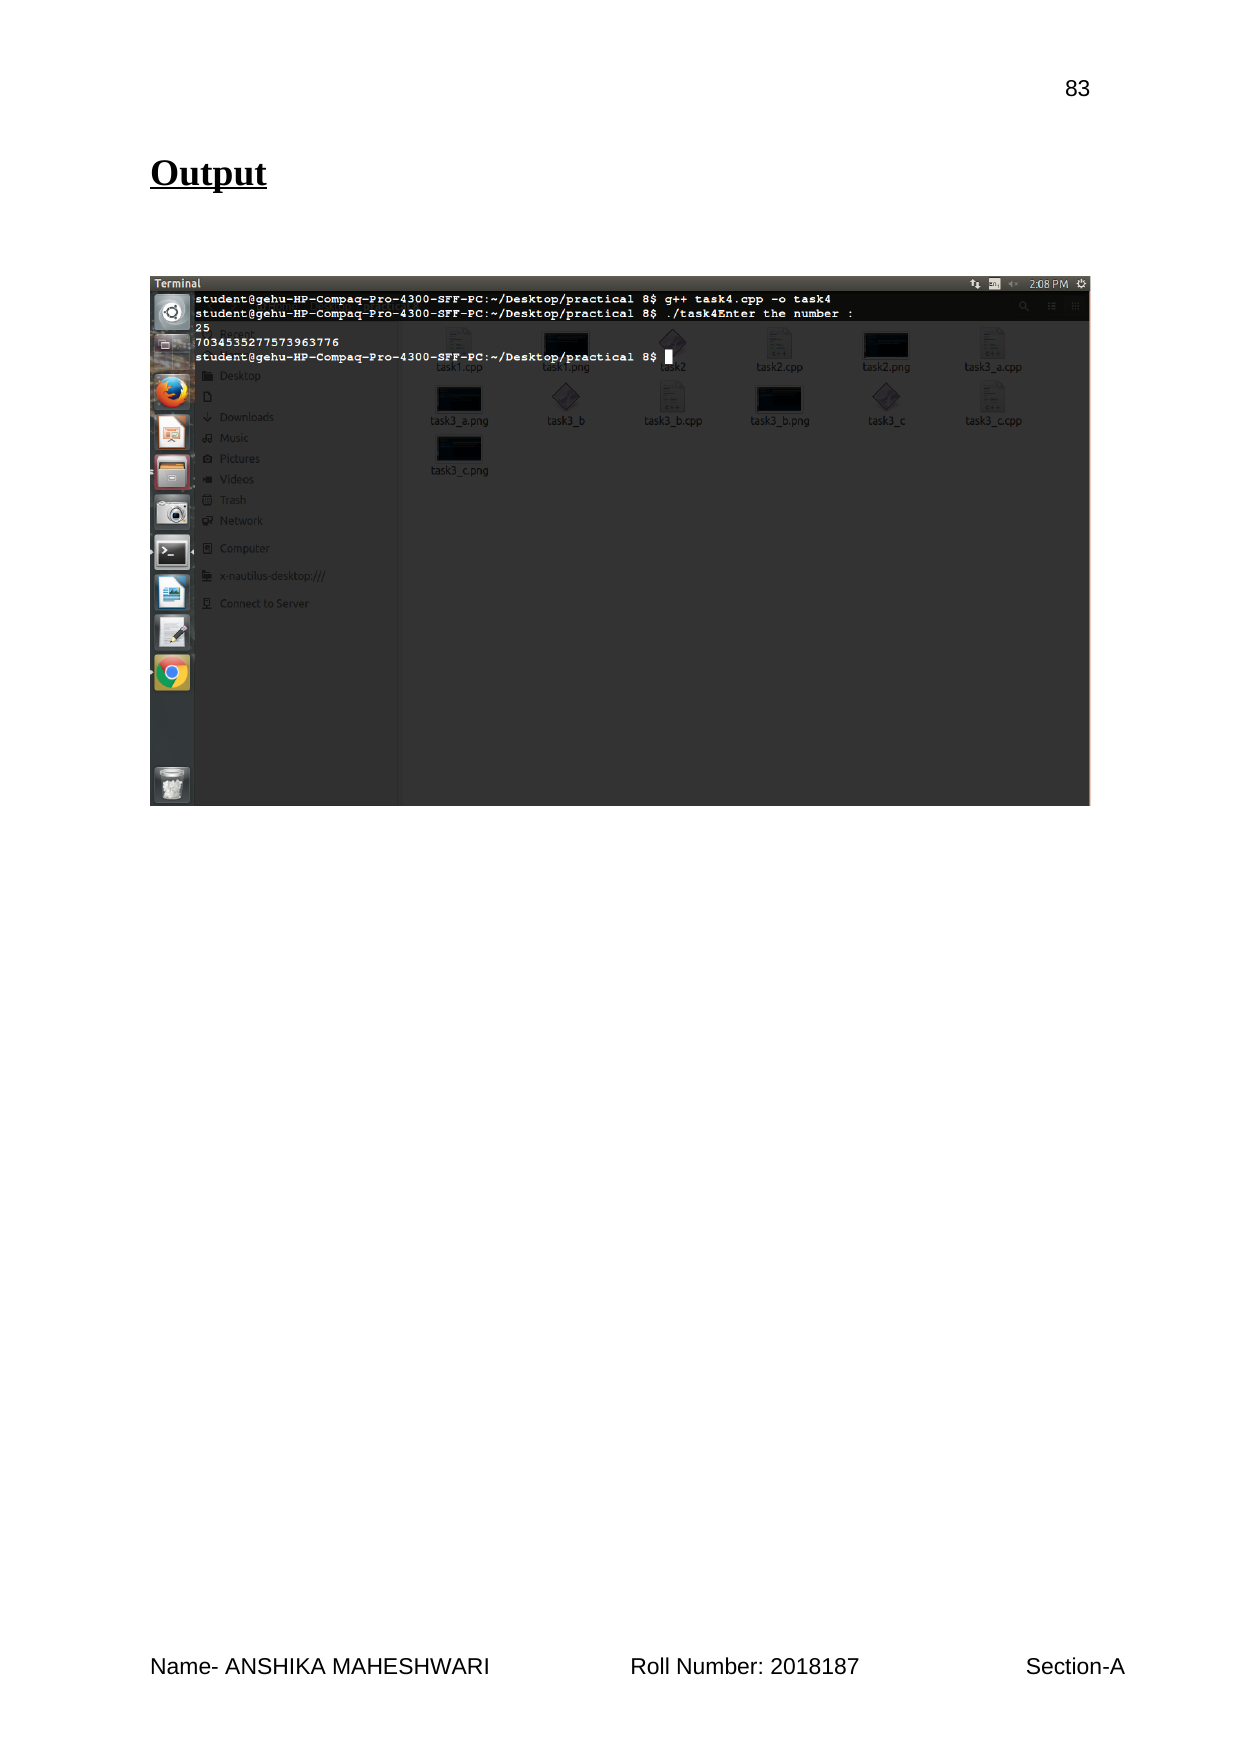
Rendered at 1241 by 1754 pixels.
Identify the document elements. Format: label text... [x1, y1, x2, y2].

picture [150, 276, 1091, 806]
text Output [150, 150, 1090, 193]
